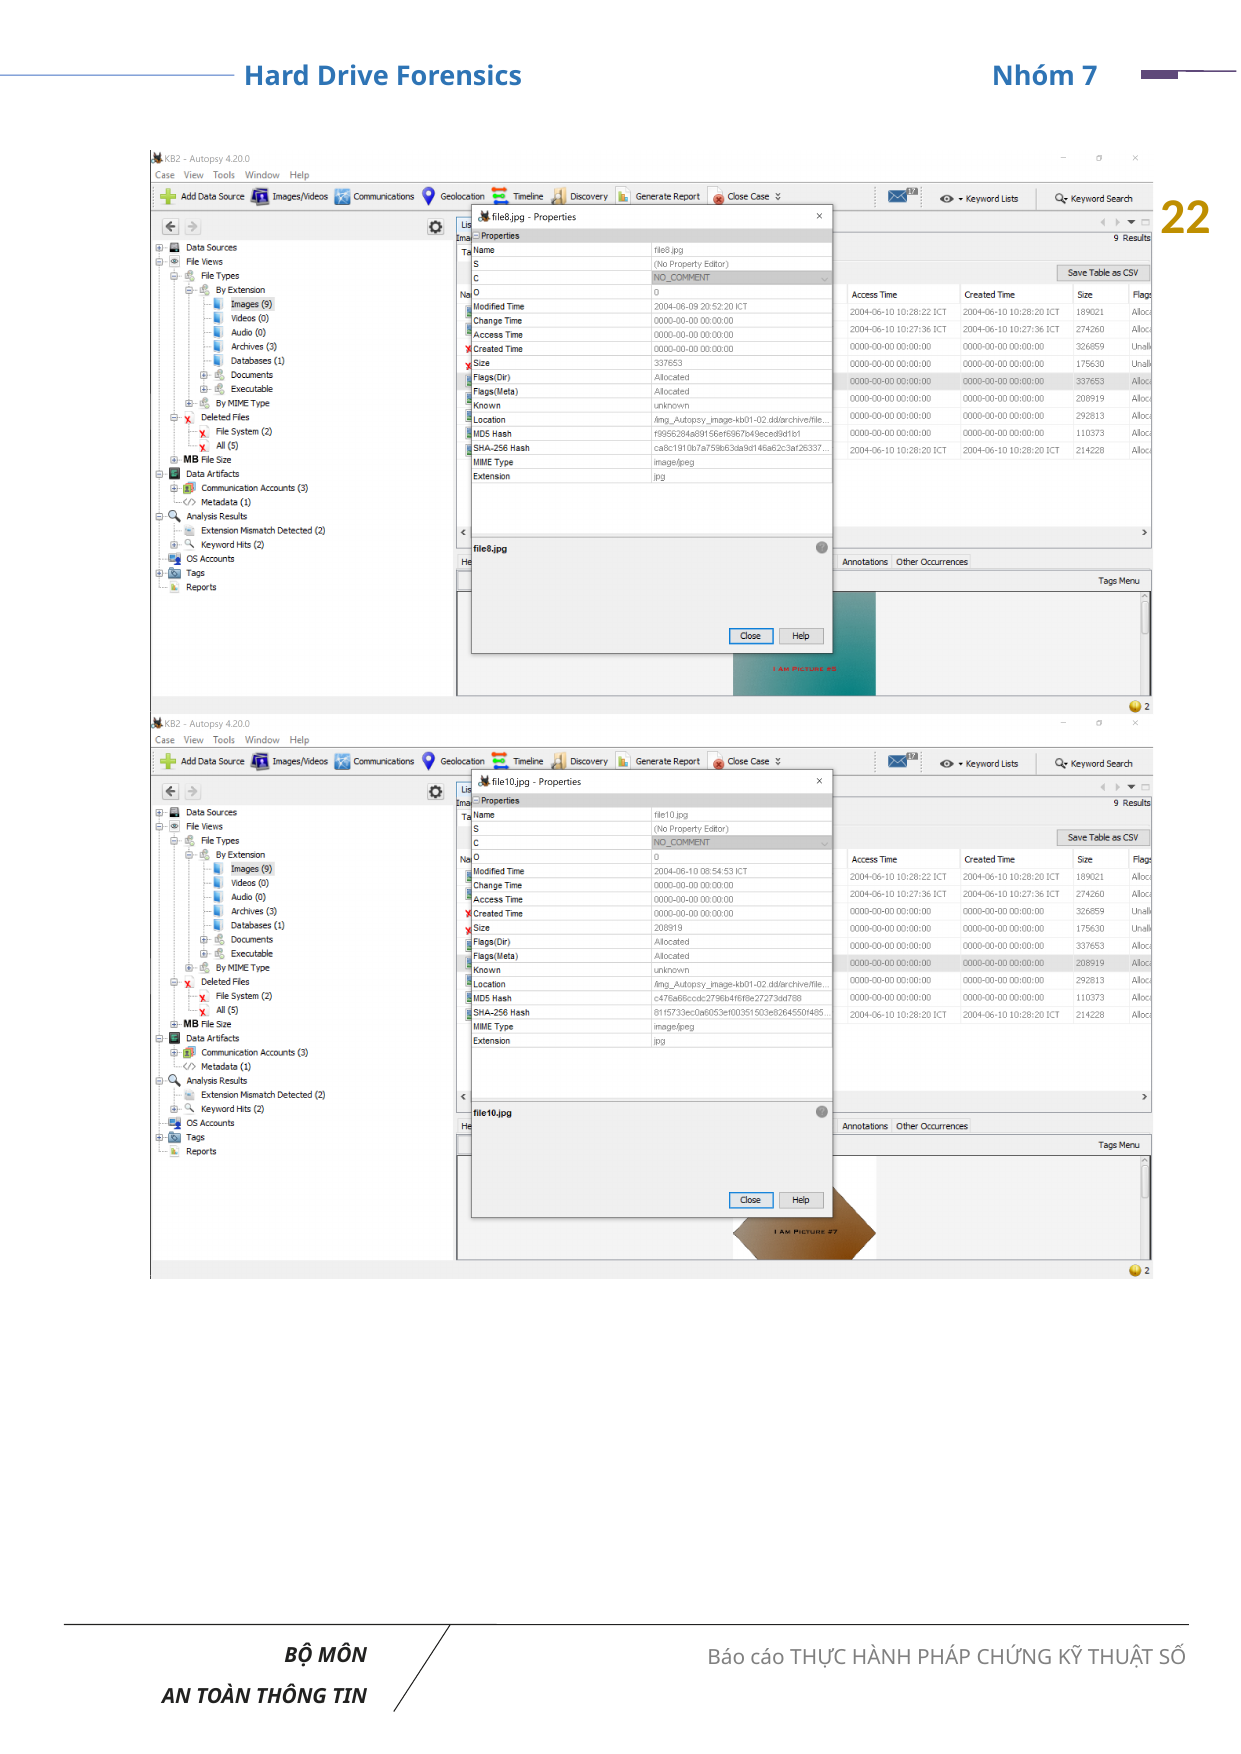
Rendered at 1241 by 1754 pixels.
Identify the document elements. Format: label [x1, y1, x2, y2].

picture [150, 150, 1154, 1279]
